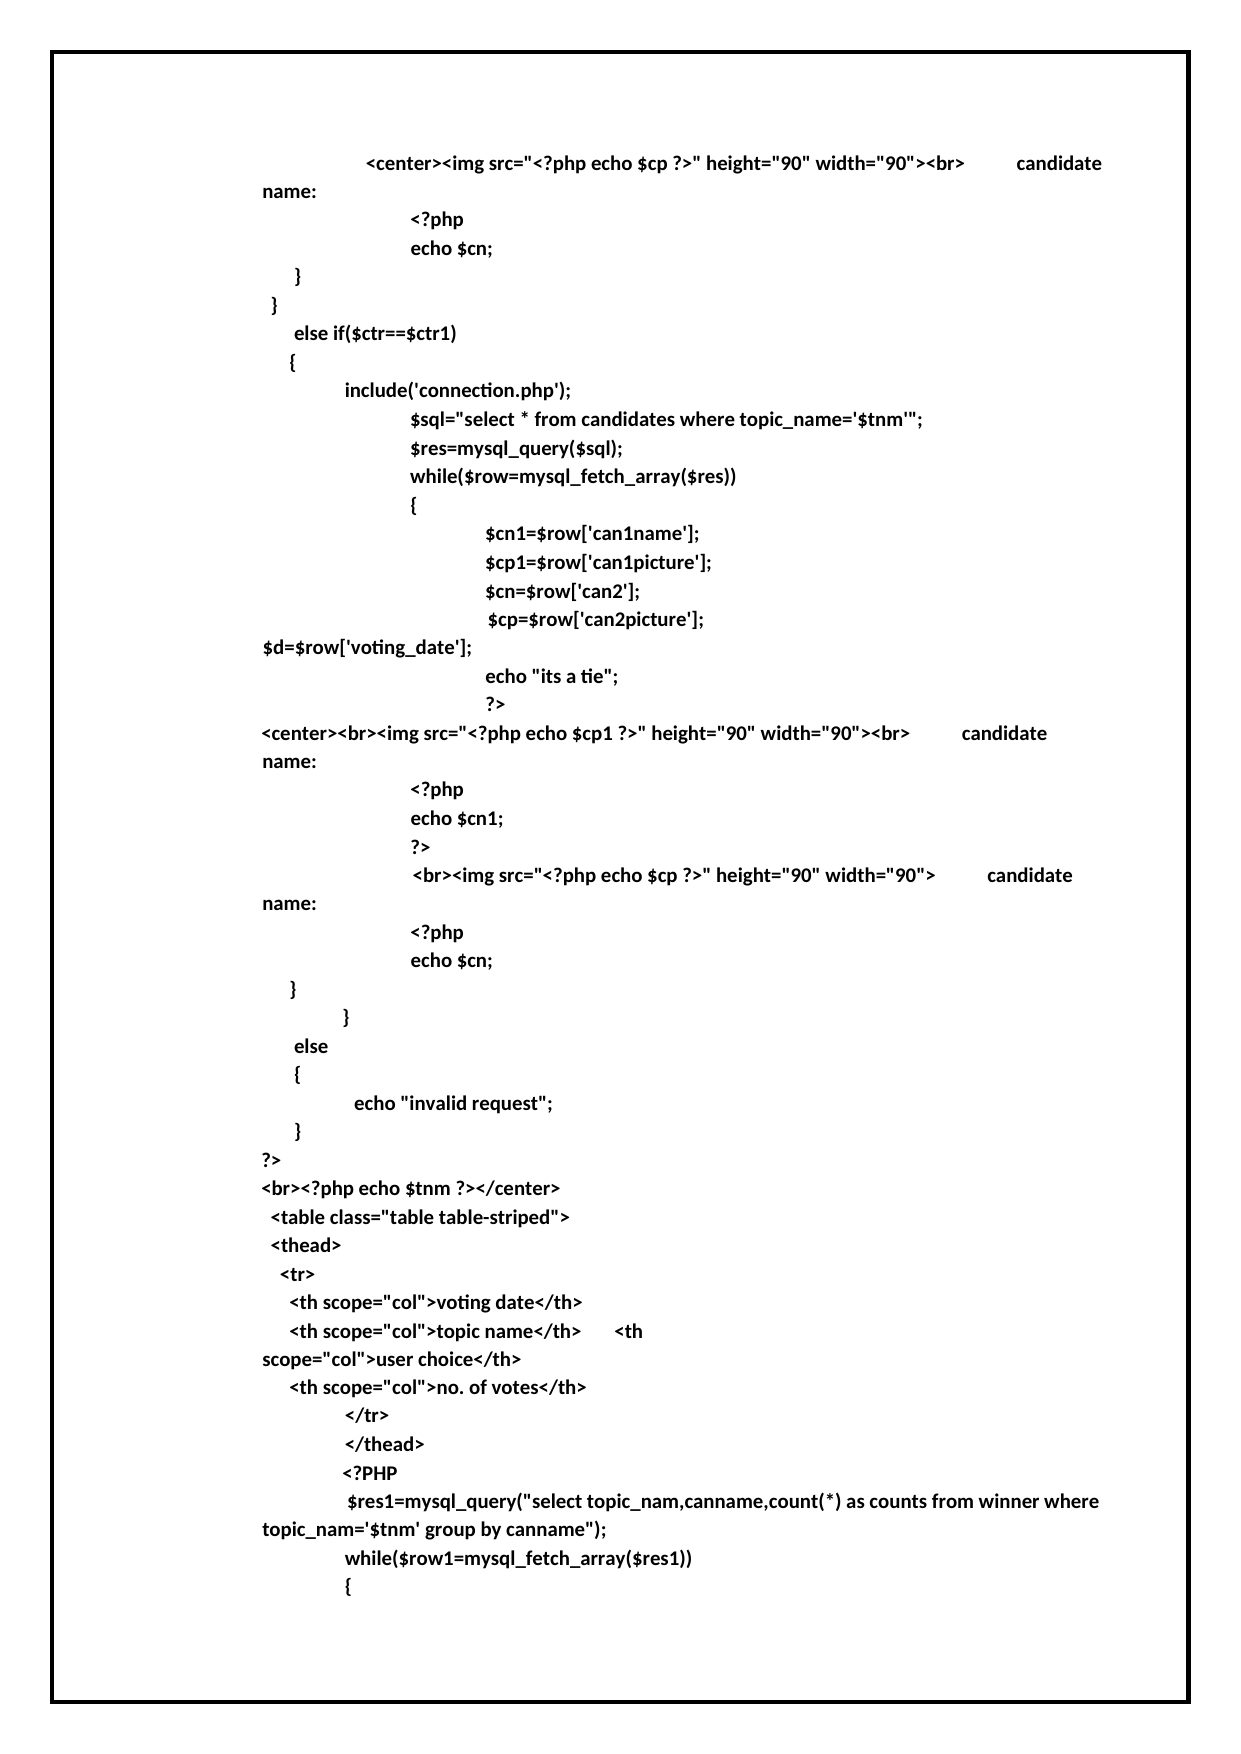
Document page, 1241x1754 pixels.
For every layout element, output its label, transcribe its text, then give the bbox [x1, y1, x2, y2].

text } [112, 1004, 1128, 1030]
text ?> [261, 1147, 1126, 1173]
text $cp=$row['can2picture']; $d=$row['voting_date']; [261, 607, 988, 660]
text $sql="select * from candidates where topic_name='$tnm'"; [112, 406, 1128, 431]
text <center><img src="<?php echo $cp ?>" height="90" width="90"><br> candidate name: [261, 150, 1126, 203]
text else if($ctr==$ctr1) [261, 321, 1126, 346]
text } [261, 292, 1126, 317]
text { [261, 349, 1126, 374]
text ?> [112, 692, 1128, 717]
text <th scope="col">topic name</th> <th scope="col">user choice</th> [261, 1318, 687, 1371]
text <thead> [261, 1232, 1126, 1258]
text else [261, 1033, 1126, 1059]
text while($row1=mysql_fetch_array($res1)) [112, 1545, 1128, 1570]
text $res=mysql_query($sql); [112, 435, 1128, 460]
text { [112, 1573, 1128, 1599]
text <?php [112, 777, 1128, 802]
text echo $cn; [112, 235, 1128, 260]
text <?php [112, 919, 1128, 944]
text echo $cn; [112, 947, 1128, 973]
text </thead> [112, 1431, 1128, 1457]
text </tr> [112, 1403, 1128, 1428]
text include('connection.php'); [112, 377, 1128, 403]
text $res1=mysql_query("select topic_nam,canname,count(*) as counts from winner where topic_nam='$tnm' group by canname"); [261, 1488, 1126, 1542]
text <center><br><img src="<?php echo $cp1 ?>" height="90" width="90"><br> candidate name: [261, 720, 1073, 773]
text } [261, 1119, 1126, 1144]
text } [261, 264, 1126, 289]
text while($row=mysql_fetch_array($res)) [112, 463, 1128, 489]
text } [261, 976, 1126, 1002]
text $cp1=$row['can1picture']; [112, 549, 1128, 575]
text $cn1=$row['can1name']; [112, 521, 1128, 546]
text <br><?php echo $tnm ?></center> [261, 1176, 1126, 1201]
text echo $cn1; [112, 805, 1128, 831]
text { [112, 492, 1128, 517]
text <th scope="col">no. of votes</th> [261, 1374, 1126, 1399]
text <?php [112, 206, 1128, 232]
text $cn=$row['can2']; [112, 578, 1128, 603]
text <?PHP [112, 1460, 1128, 1485]
text echo "invalid request"; [112, 1090, 1128, 1116]
text ?> [112, 834, 1128, 859]
text echo "its a tie"; [112, 663, 1128, 688]
text <tr> [261, 1261, 1126, 1286]
text { [261, 1062, 1126, 1087]
text <br><img src="<?php echo $cp ?>" height="90" width="90"> candidate name: [261, 862, 1097, 916]
text <th scope="col">voting date</th> [261, 1289, 1126, 1315]
text <table class="table table-striped"> [261, 1204, 1126, 1229]
